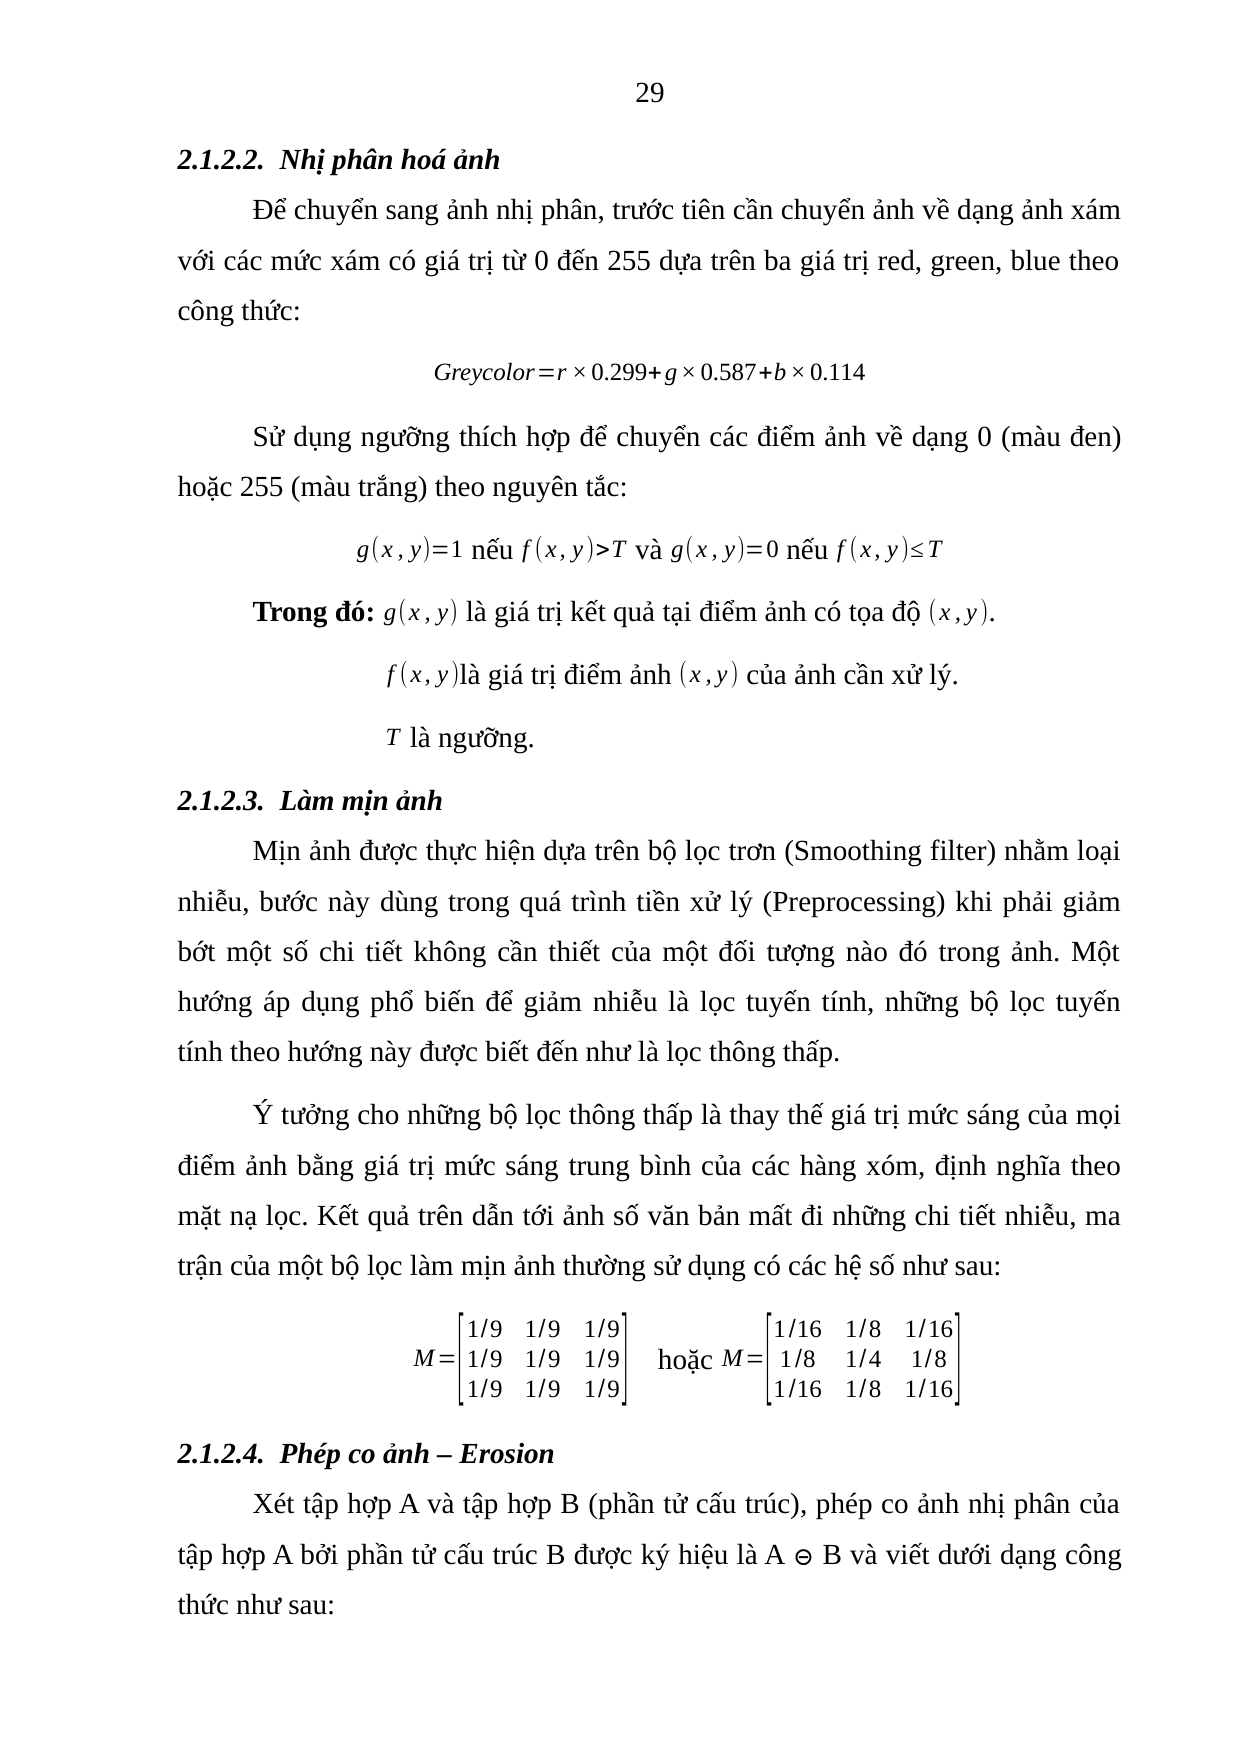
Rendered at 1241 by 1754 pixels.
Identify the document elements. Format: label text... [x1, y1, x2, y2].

text Để chuyển sang ảnh nhị phân, trước tiên cần chuyển ảnh về dạng ảnh xám với các mức xám có giá trị từ 0 đến 255 dựa trên ba giá trị red, green, blue theo công thức: [177, 192, 1122, 327]
subtitle Phép co ảnh – Erosion [177, 1436, 1122, 1470]
text Ý tưởng cho những bộ lọc thông thấp là thay thế giá trị mức sáng của mọi điểm ảnh bằng giá trị mức sáng trung bình của các hàng xóm, định nghĩa theo mặt nạ lọc. Kết quả trên dẫn tới ảnh số văn bản mất đi những chi tiết nhiễu, ma trận của một bộ lọc làm mịn ảnh thường sử dụng có các hệ số như sau: [177, 1097, 1122, 1282]
text là giá trị điểm ảnh của ảnh cần xử lý. [177, 657, 1122, 691]
text hoặc [177, 1311, 1122, 1407]
text là ngưỡng. [177, 720, 1122, 754]
text Mịn ảnh được thực hiện dựa trên bộ lọc trơn (Smoothing filter) nhằm loại nhiễu, bước này dùng trong quá trình tiền xử lý (Preprocessing) khi phải giảm bớt một số chi tiết không cần thiết của một đối tượng nào đó trong ảnh. Một hướng áp dụng phổ biến để giảm nhiễu là lọc tuyến tính, những bộ lọc tuyến tính theo hướng này được biết đến như là lọc thông thấp. [177, 833, 1122, 1068]
subtitle Làm mịn ảnh [177, 783, 1122, 817]
text Sử dụng ngưỡng thích hợp để chuyển các điểm ảnh về dạng 0 (màu đen) hoặc 255 (màu trắng) theo nguyên tắc: [177, 419, 1122, 502]
text Xét tập hợp A và tập hợp B (phần tử cấu trúc), phép co ảnh nhị phân của tập hợp A bởi phần tử cấu trúc B được ký hiệu là A ⊝ B và viết dưới dạng công thức như sau: [177, 1487, 1122, 1621]
subtitle Nhị phân hoá ảnh [177, 142, 1122, 176]
text Trong đó: là giá trị kết quả tại điểm ảnh có tọa độ . [177, 594, 1122, 628]
text nếu và nếu [177, 532, 1122, 565]
